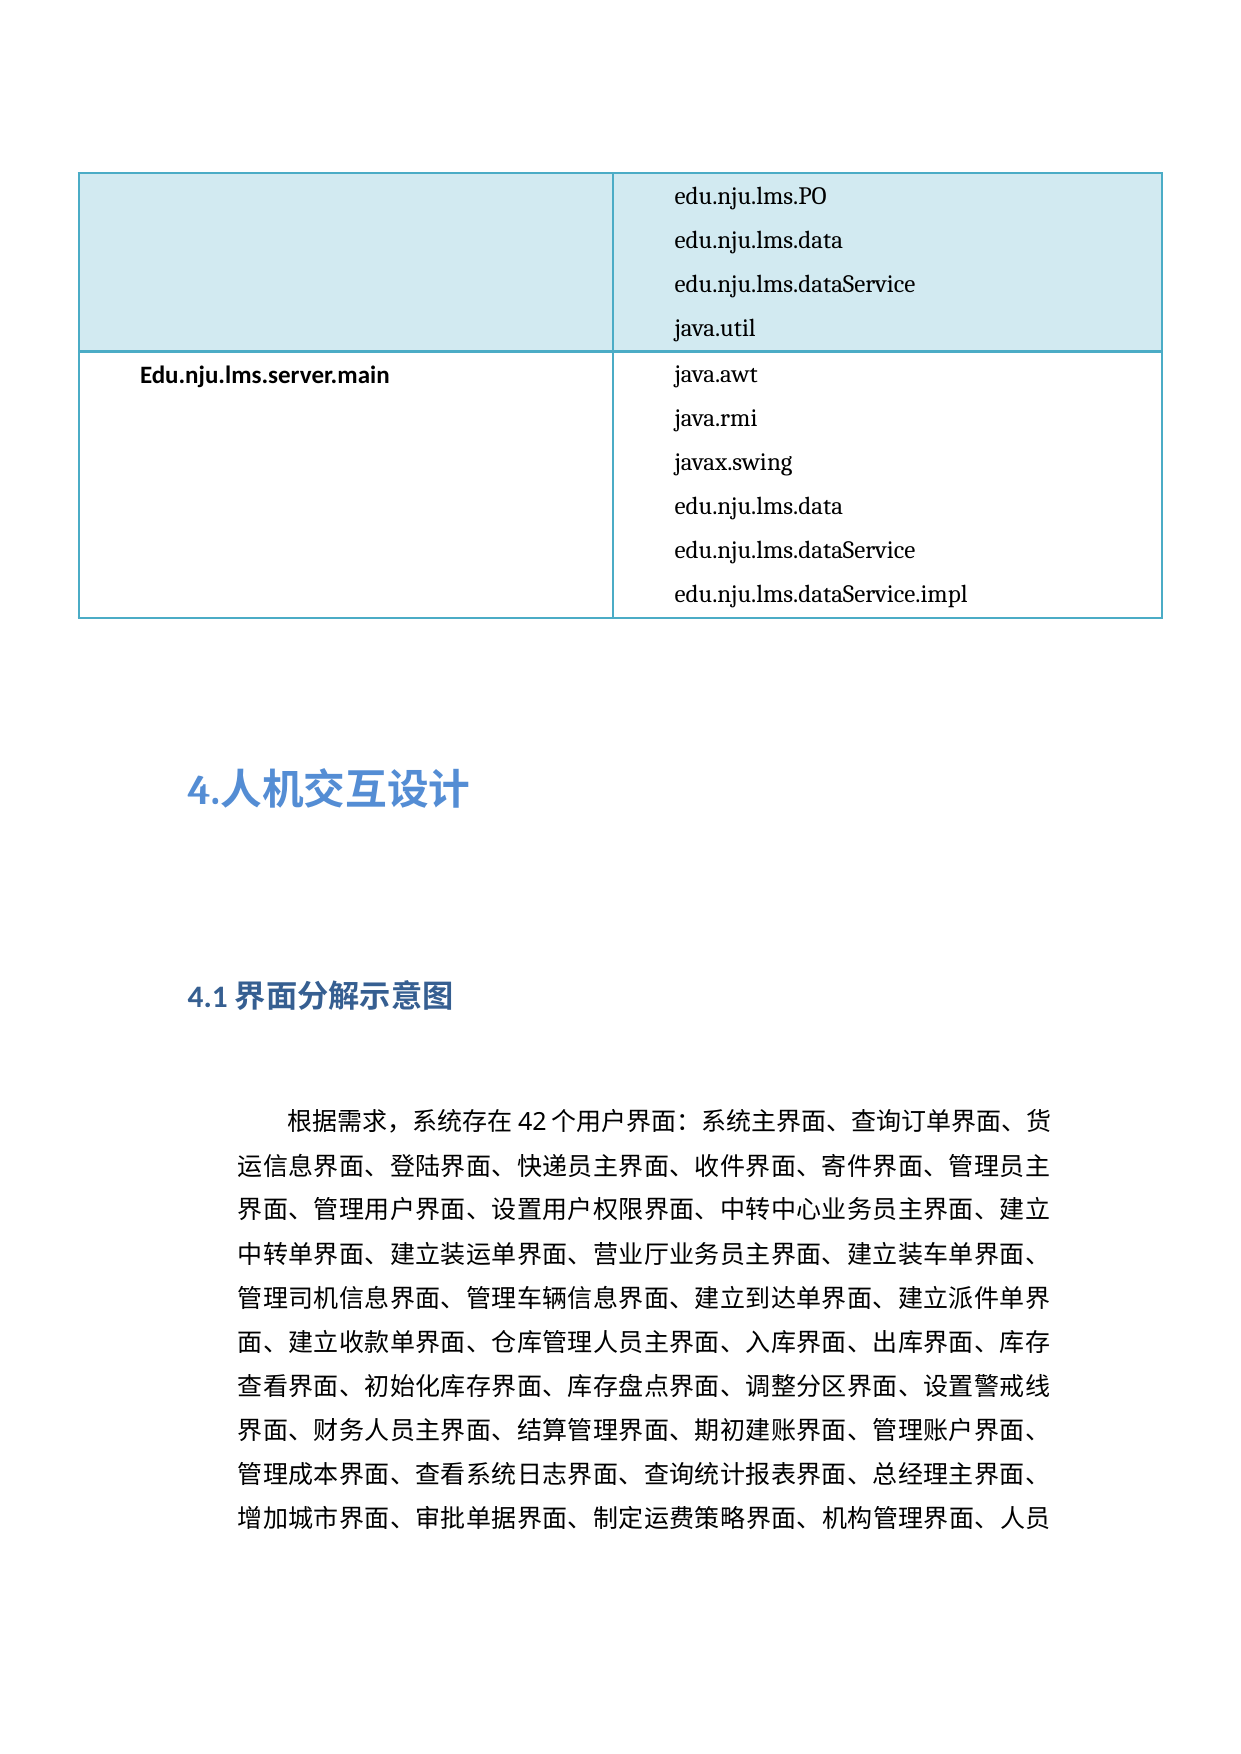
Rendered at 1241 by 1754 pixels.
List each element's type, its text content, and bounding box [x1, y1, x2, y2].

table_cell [80, 174, 612, 350]
subtitle 4.1 界面分解示意图 [187, 950, 1053, 1038]
table_cell Edu.nju.lms.server.main [80, 353, 612, 617]
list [237, 1098, 1053, 1539]
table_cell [614, 174, 1161, 350]
table_cell java.awt java.rmi javax.swing edu.nju.lms.data edu.nju.lms.dataService edu.nju.lms.dataService.impl [614, 353, 1161, 617]
subtitle 4.人机交互设计 [187, 742, 1053, 831]
